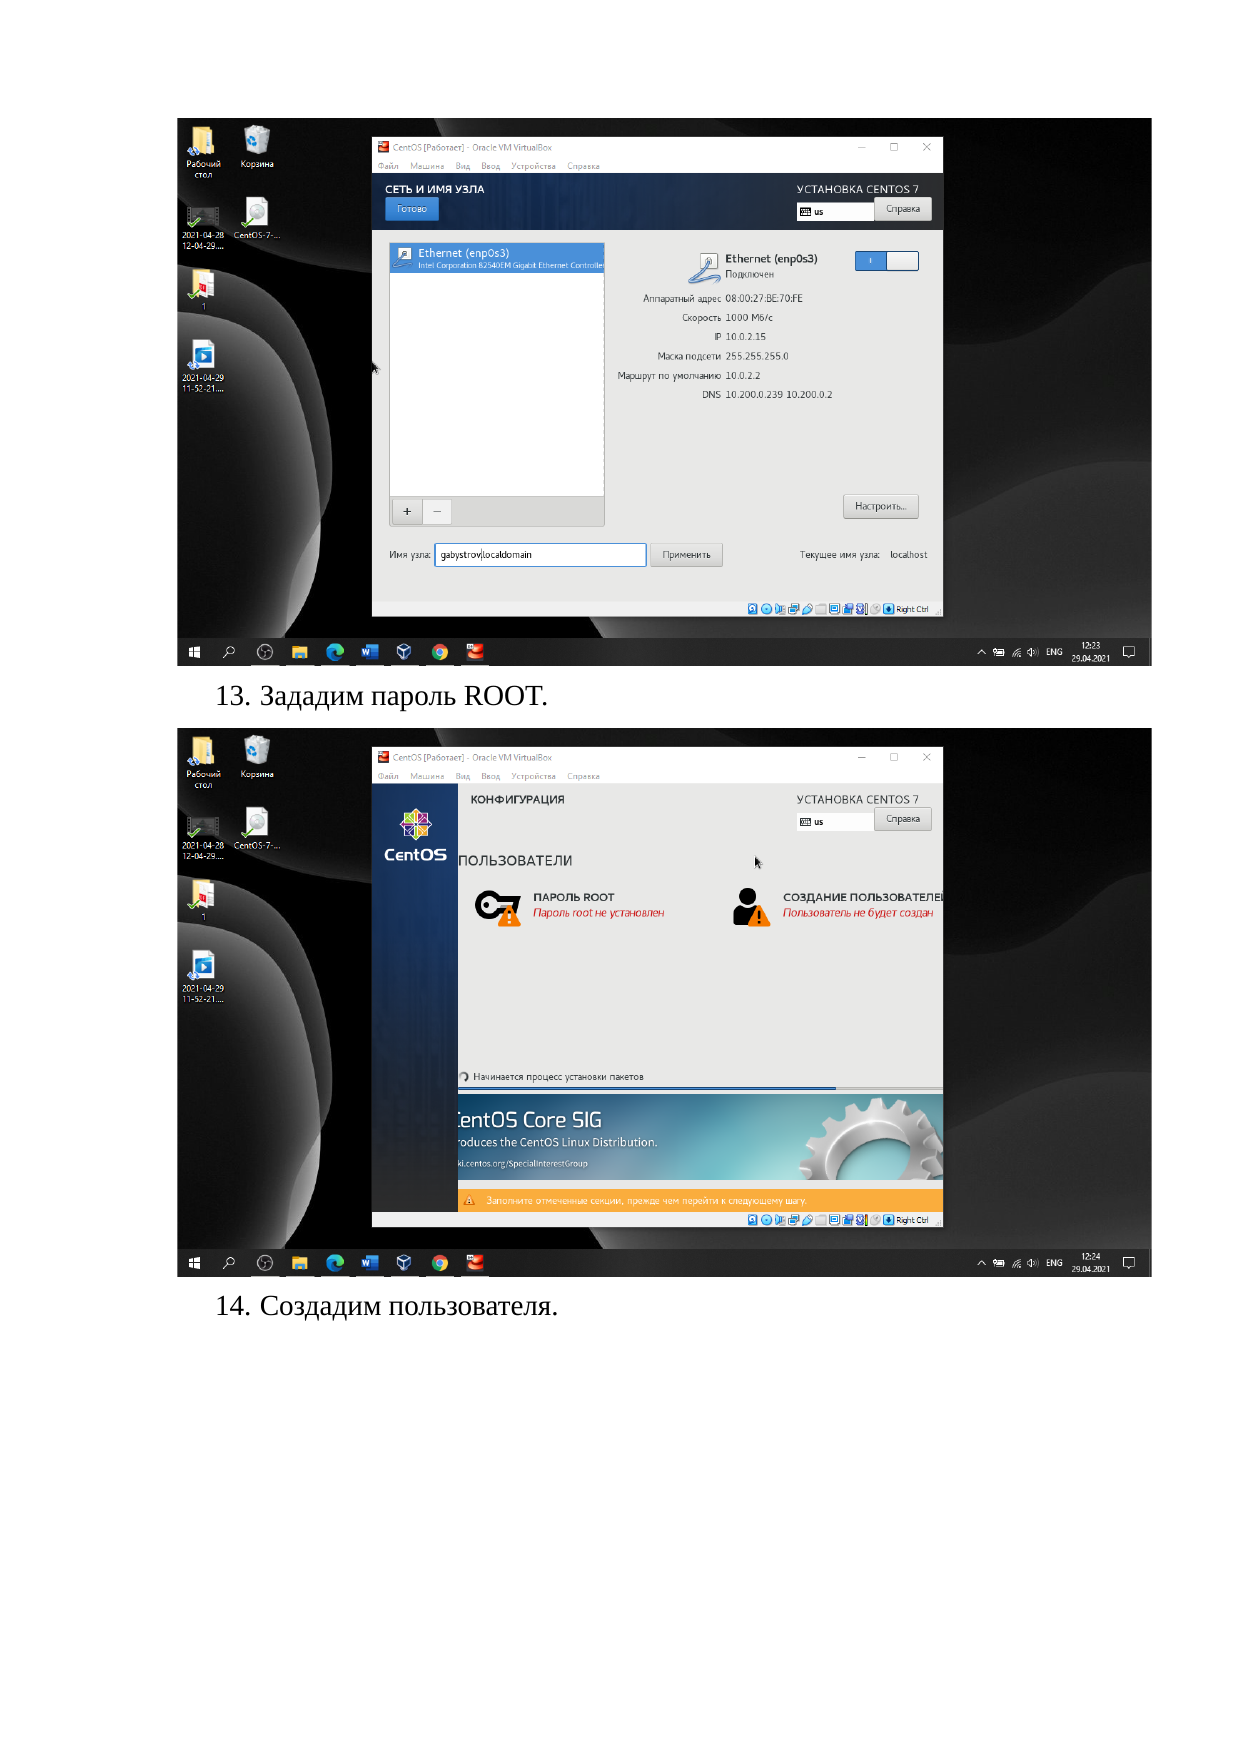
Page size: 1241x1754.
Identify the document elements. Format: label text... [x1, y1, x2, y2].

picture [177, 728, 1152, 1277]
picture [177, 118, 1152, 666]
list Зададим пароль ROOT. [215, 678, 1152, 712]
list Создадим пользователя. [215, 1288, 1152, 1322]
